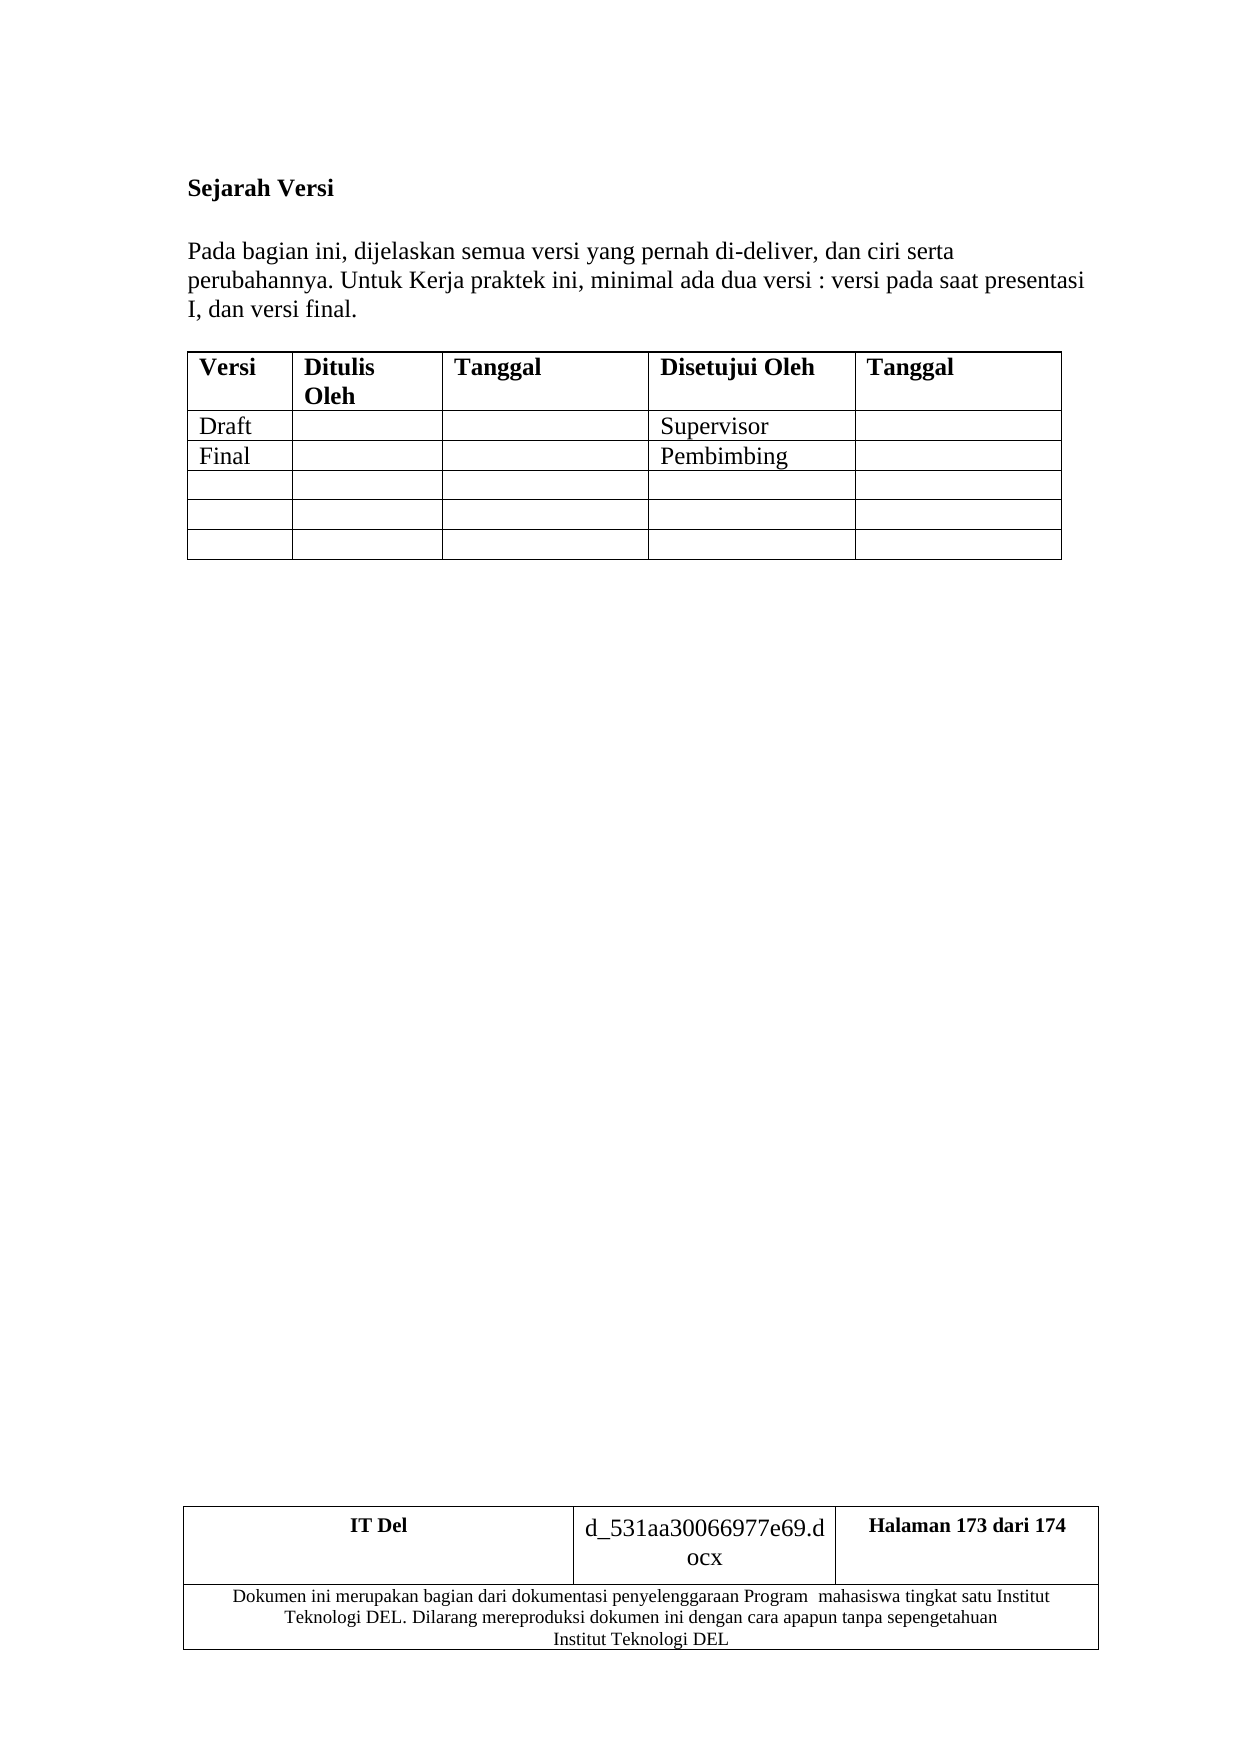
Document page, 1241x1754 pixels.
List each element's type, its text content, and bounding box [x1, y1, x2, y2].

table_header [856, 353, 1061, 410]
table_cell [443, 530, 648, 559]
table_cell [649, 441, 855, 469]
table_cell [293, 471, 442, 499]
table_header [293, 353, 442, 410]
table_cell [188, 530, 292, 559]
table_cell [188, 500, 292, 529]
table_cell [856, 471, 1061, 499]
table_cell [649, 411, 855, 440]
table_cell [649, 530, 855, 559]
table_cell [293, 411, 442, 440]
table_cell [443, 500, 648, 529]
subtitle Sejarah Versi [187, 173, 1092, 201]
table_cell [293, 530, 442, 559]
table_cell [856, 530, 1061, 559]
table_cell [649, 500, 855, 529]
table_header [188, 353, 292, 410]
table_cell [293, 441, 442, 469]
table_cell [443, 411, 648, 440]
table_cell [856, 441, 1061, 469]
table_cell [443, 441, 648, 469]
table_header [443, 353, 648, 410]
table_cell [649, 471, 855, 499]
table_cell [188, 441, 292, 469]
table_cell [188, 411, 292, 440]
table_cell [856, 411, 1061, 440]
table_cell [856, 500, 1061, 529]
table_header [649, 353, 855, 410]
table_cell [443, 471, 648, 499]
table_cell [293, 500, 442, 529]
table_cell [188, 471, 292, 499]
text Pada bagian ini, dijelaskan semua versi yang pernah di-deliver, dan ciri serta perubahannya. Untuk Kerja praktek ini, minimal ada dua versi : versi pada saat presentasi I, dan versi final. [187, 236, 1092, 323]
